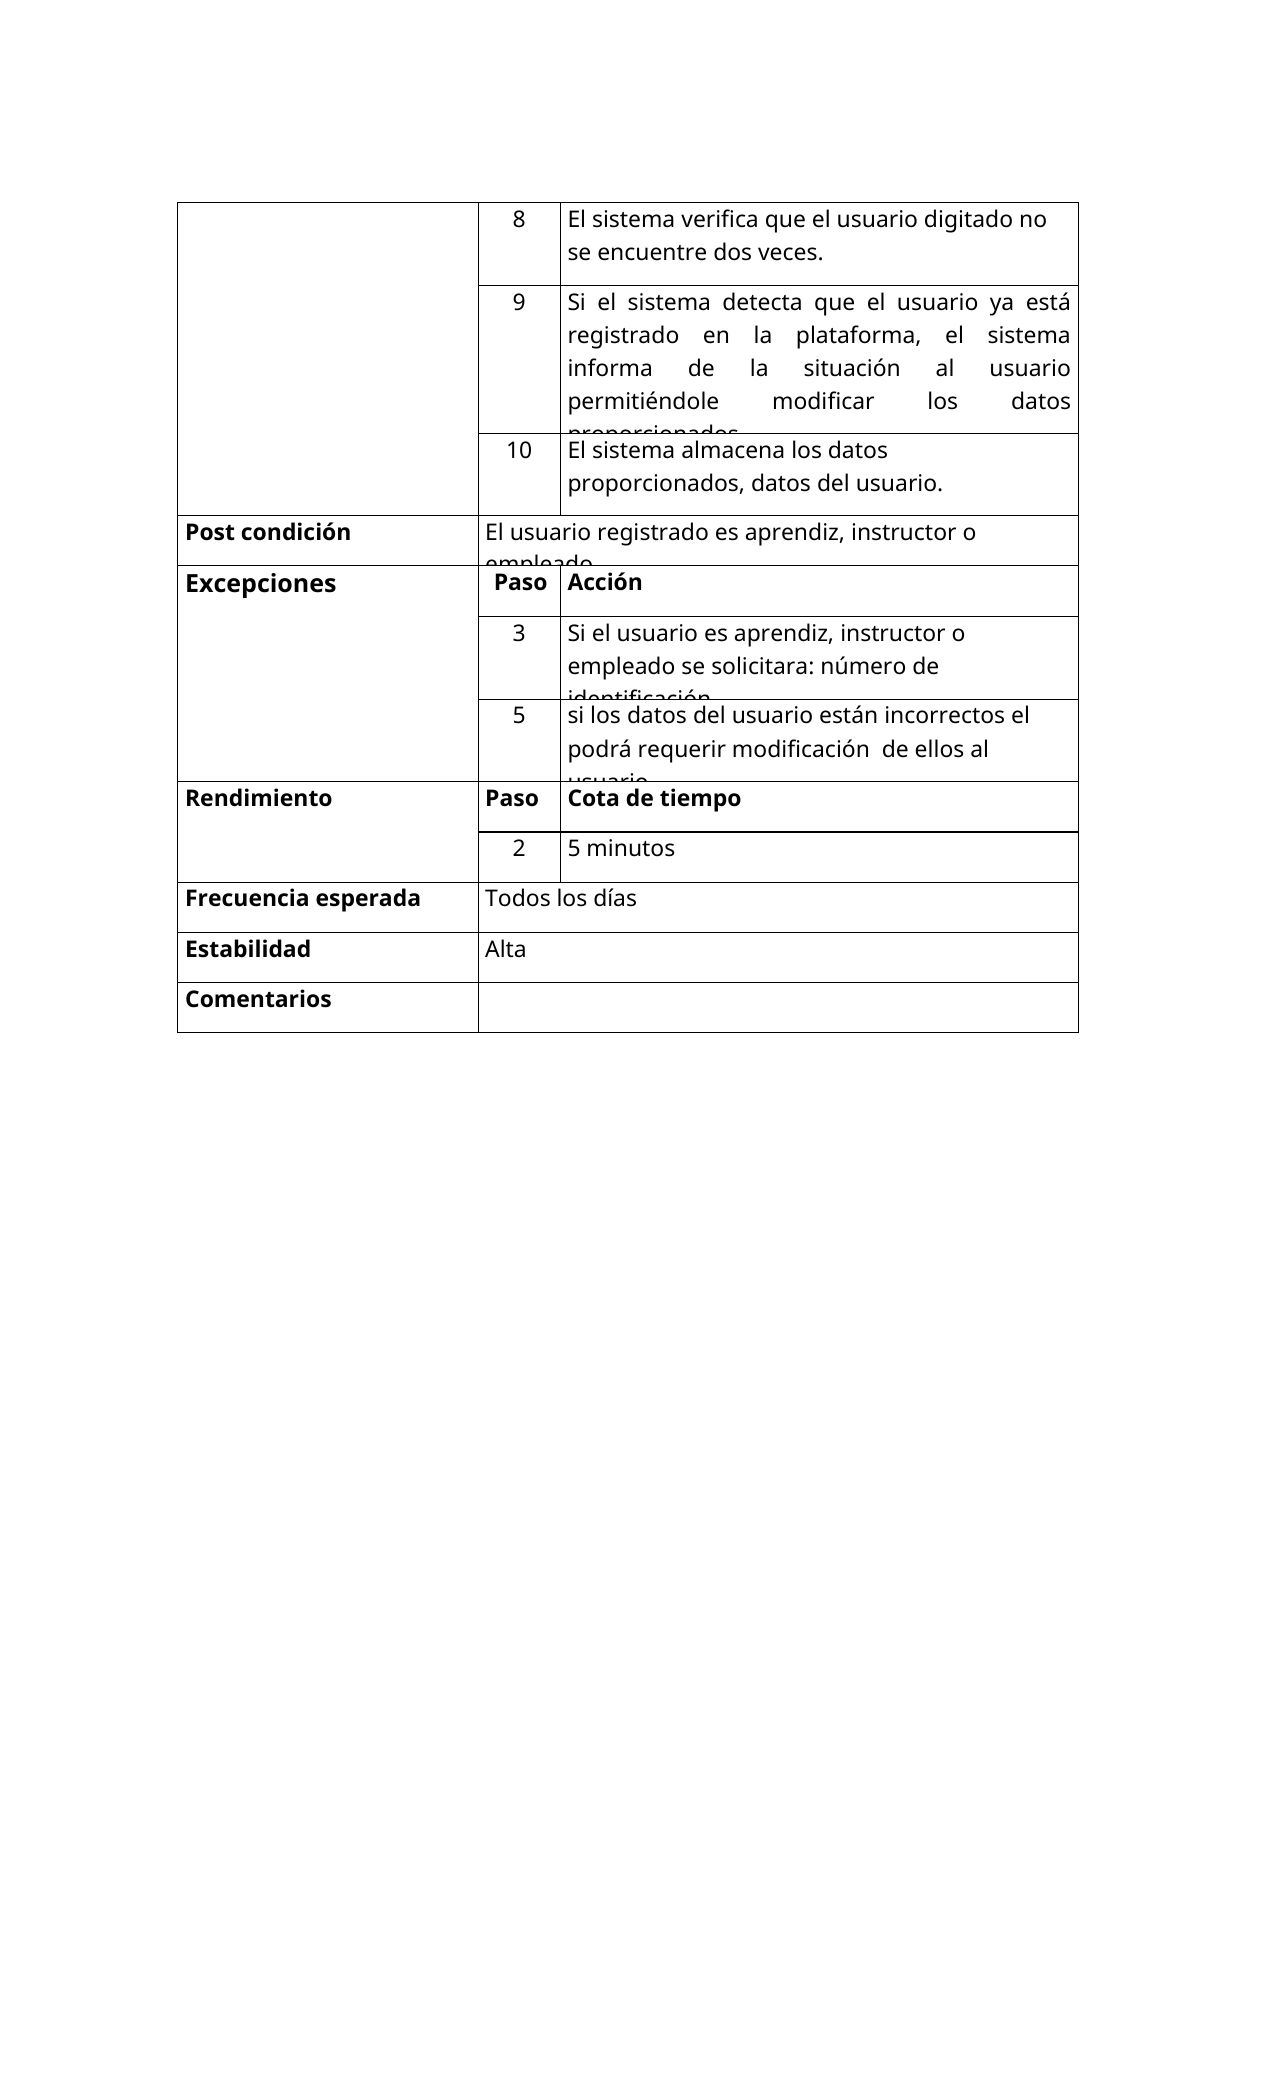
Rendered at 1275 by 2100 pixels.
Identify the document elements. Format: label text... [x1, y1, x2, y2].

table_cell Todos los días [479, 883, 1078, 932]
table_cell 8 [479, 203, 560, 285]
table_cell Frecuencia esperada [178, 883, 478, 932]
table_cell 2 [479, 833, 560, 882]
table_cell Cota de tiempo [561, 782, 1078, 831]
table_cell El sistema almacena los datos proporcionados, datos del usuario. [561, 434, 1078, 515]
table_cell El usuario registrado es aprendiz, instructor o empleado [479, 516, 1078, 565]
table_cell Paso [479, 566, 560, 616]
table_cell [479, 983, 1078, 1032]
table_cell Comentarios [178, 983, 478, 1032]
table_cell 10 [479, 434, 560, 515]
table_cell Excepciones [178, 566, 478, 781]
table_cell 5 minutos [561, 833, 1078, 882]
table_cell 5 [479, 700, 560, 781]
table_cell Estabilidad [178, 933, 478, 982]
table_cell Si el sistema detecta que el usuario ya está registrado en la plataforma, el sistema informa de la situación al usuario permitiéndole modificar los datos proporcionados. [561, 286, 1078, 432]
table_cell Acción [561, 566, 1078, 616]
table_cell Alta [479, 933, 1078, 982]
table_cell Paso [479, 782, 560, 831]
table_cell Si el usuario es aprendiz, instructor o empleado se solicitara: número de identificación. [561, 617, 1078, 698]
table_cell Post condición [178, 516, 478, 565]
table_cell 3 [479, 617, 560, 698]
table_cell Rendimiento [178, 782, 478, 882]
table_cell 9 [479, 286, 560, 432]
table_cell si los datos del usuario están incorrectos el podrá requerir modificación de ellos al usuario [561, 700, 1078, 781]
table_cell El sistema verifica que el usuario digitado no se encuentre dos veces. [561, 203, 1078, 285]
